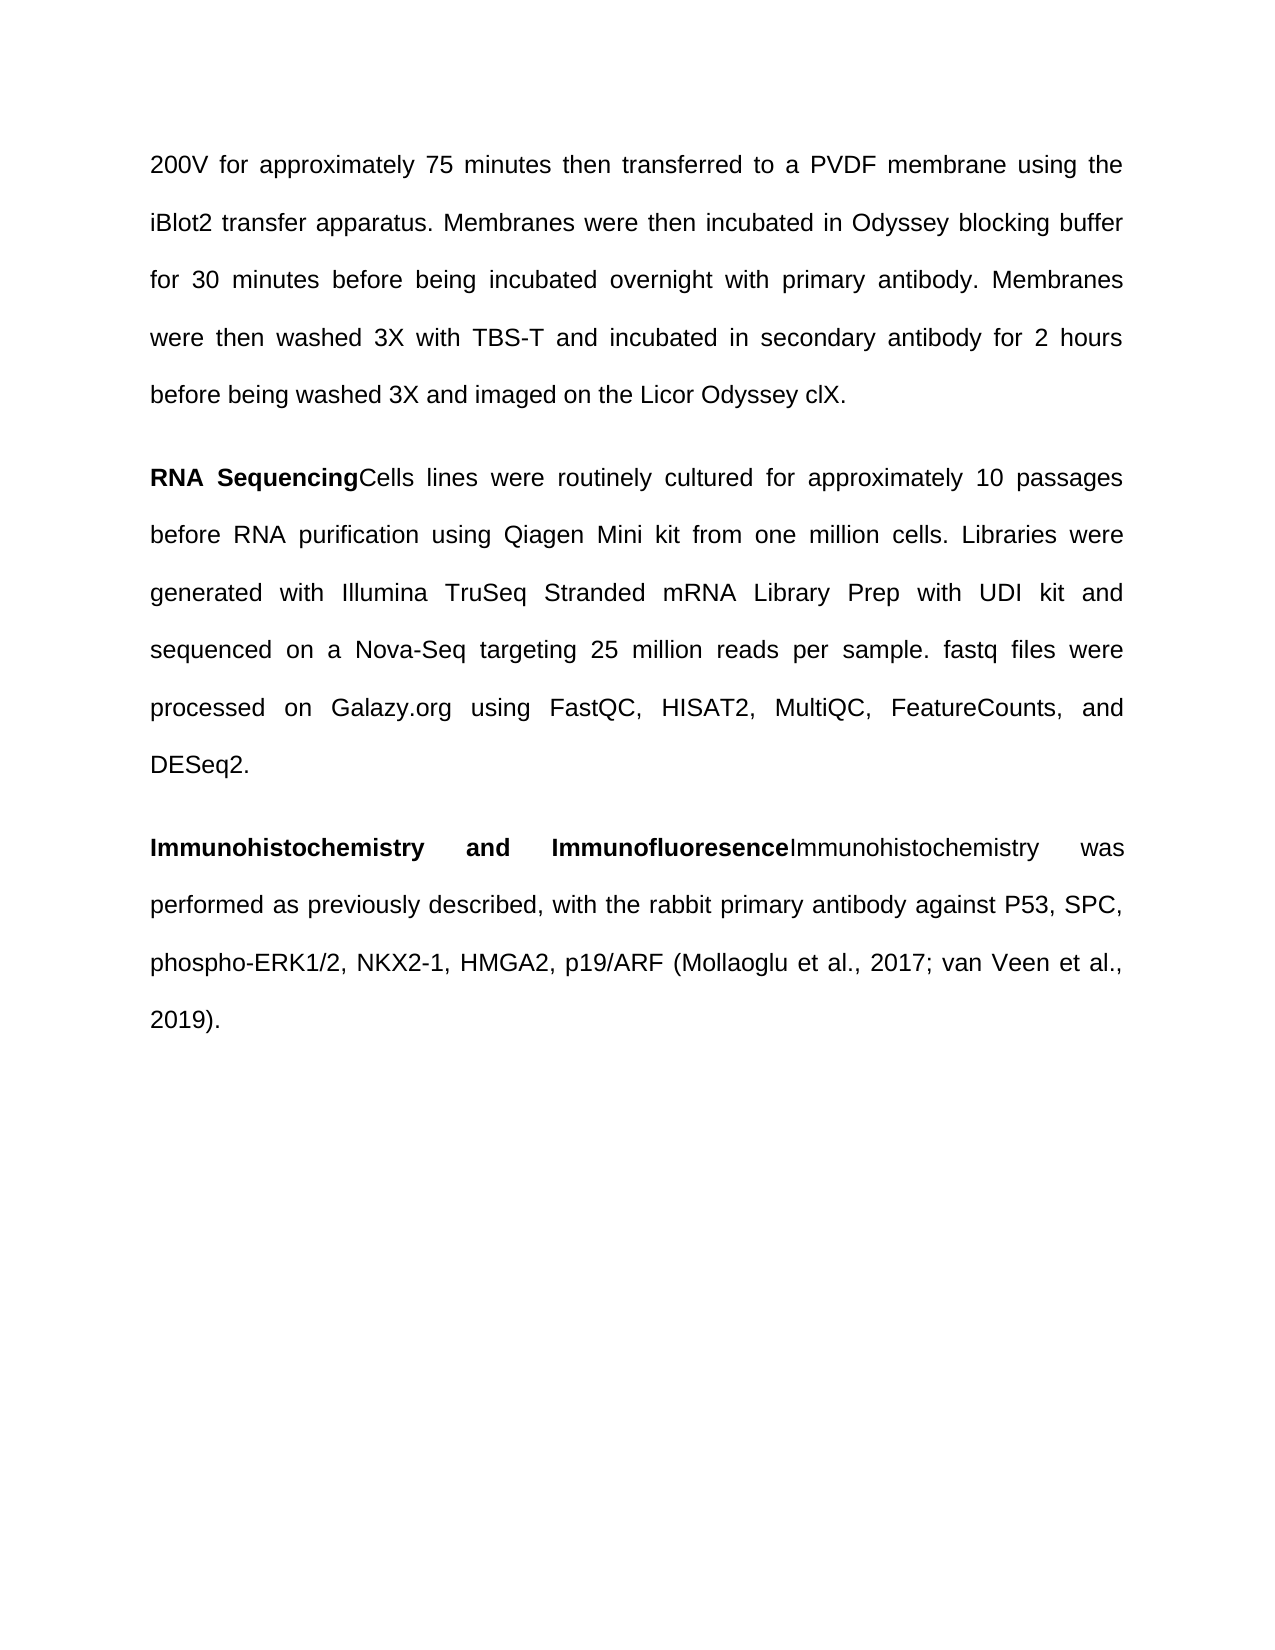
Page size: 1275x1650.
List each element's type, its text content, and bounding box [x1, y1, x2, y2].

text RNA SequencingCells lines were routinely cultured for approximately 10 passages before RNA purification using Qiagen Mini kit from one million cells. Libraries were generated with Illumina TruSeq Stranded mRNA Library Prep with UDI kit and sequenced on a Nova-Seq targeting 25 million reads per sample. fastq files were processed on Galazy.org using FastQC, HISAT2, MultiQC, FeatureCounts, and DESeq2. [150, 462, 1125, 779]
text Immunohistochemistry and ImmunofluoresenceImmunohistochemistry was performed as previously described, with the rabbit primary antibody against P53, SPC, phospho-ERK1/2, NKX2-1, HMGA2, p19/ARF (Mollaoglu et al., 2017; van Veen et al., 2019). [150, 832, 1125, 1034]
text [150, 150, 1125, 409]
